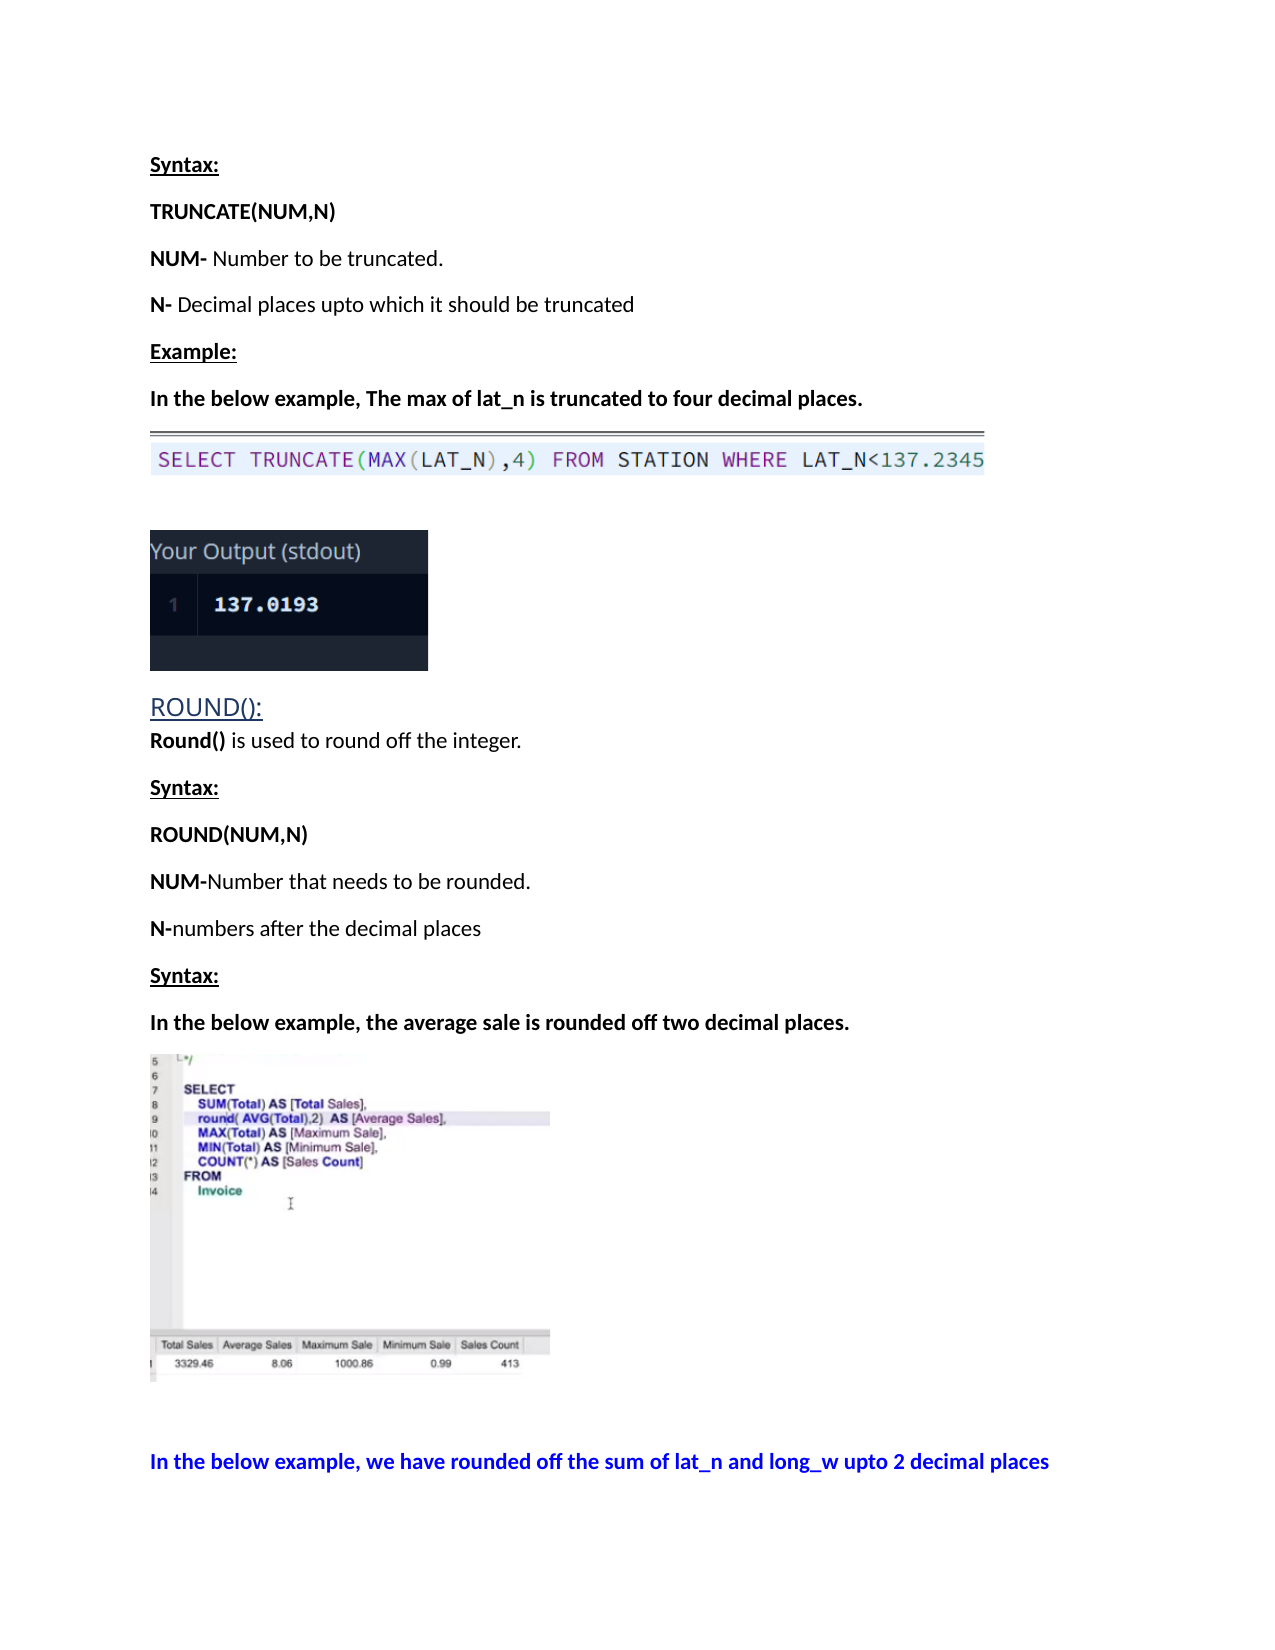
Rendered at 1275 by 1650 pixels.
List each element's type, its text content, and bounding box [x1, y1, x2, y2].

text Round() is used to round off the integer. [150, 727, 1125, 754]
picture [150, 530, 429, 671]
text Syntax: [150, 150, 1125, 178]
text In the below example, we have rounded off the sum of lat_n and long_w upto 2 decimal places [150, 1447, 1125, 1476]
subtitle ROUND(): [150, 690, 1125, 724]
text Syntax: [150, 961, 1125, 989]
picture [150, 431, 985, 512]
picture [150, 1054, 550, 1382]
text ROUND(NUM,N) [150, 820, 1125, 848]
text In the below example, The max of lat_n is truncated to four decimal places. [150, 384, 1125, 412]
text TRUNCATE(NUM,N) [150, 197, 1125, 225]
text NUM-Number that needs to be rounded. [150, 867, 1125, 895]
text Example: [150, 337, 1125, 366]
text N-numbers after the decimal places [150, 914, 1125, 942]
text N- Decimal places upto which it should be truncated [150, 291, 1125, 319]
text NUM- Number to be truncated. [150, 244, 1125, 272]
text In the below example, the average sale is rounded off two decimal places. [150, 1008, 1125, 1036]
text Syntax: [150, 773, 1125, 801]
